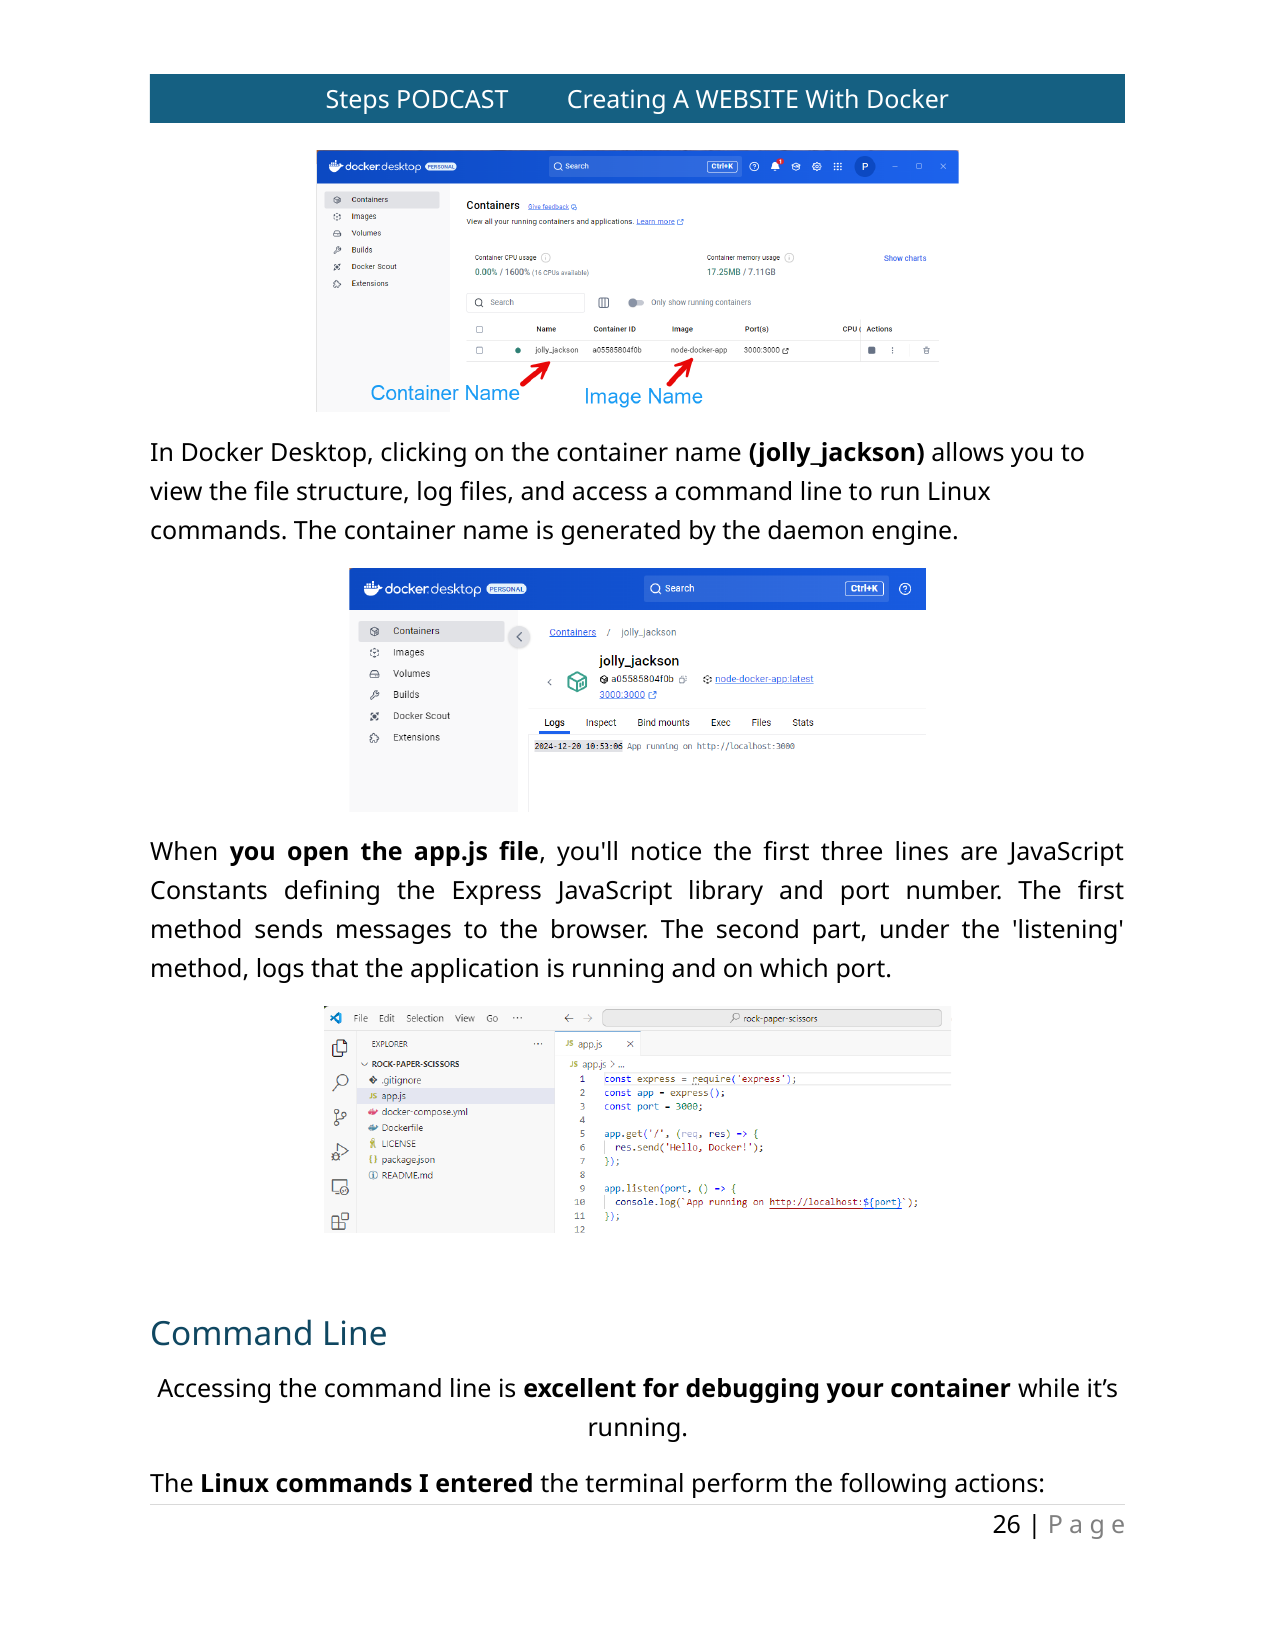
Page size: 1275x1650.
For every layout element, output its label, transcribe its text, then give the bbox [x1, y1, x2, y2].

subtitle Command Line [150, 1310, 1125, 1355]
text The Linux commands I entered the terminal perform the following actions: [150, 1465, 1125, 1499]
picture [349, 568, 926, 812]
text In Docker Desktop, clicking on the container name (jolly_jackson) allows you to view the file structure, log files, and access a command line to run Linux commands. The container name is generated by the daemon engine. [150, 434, 1125, 547]
picture [316, 150, 959, 413]
picture [324, 1006, 952, 1233]
text When you open the app.js file, you'll notice the first three lines are JavaScript Constants defining the Express JavaScript library and port number. The first method sends messages to the browser. The second part, under the 'listening' method, logs that the application is running and on which port. [150, 833, 1125, 985]
text Accessing the command line is excellent for debugging your container while it’s running. [150, 1370, 1125, 1443]
